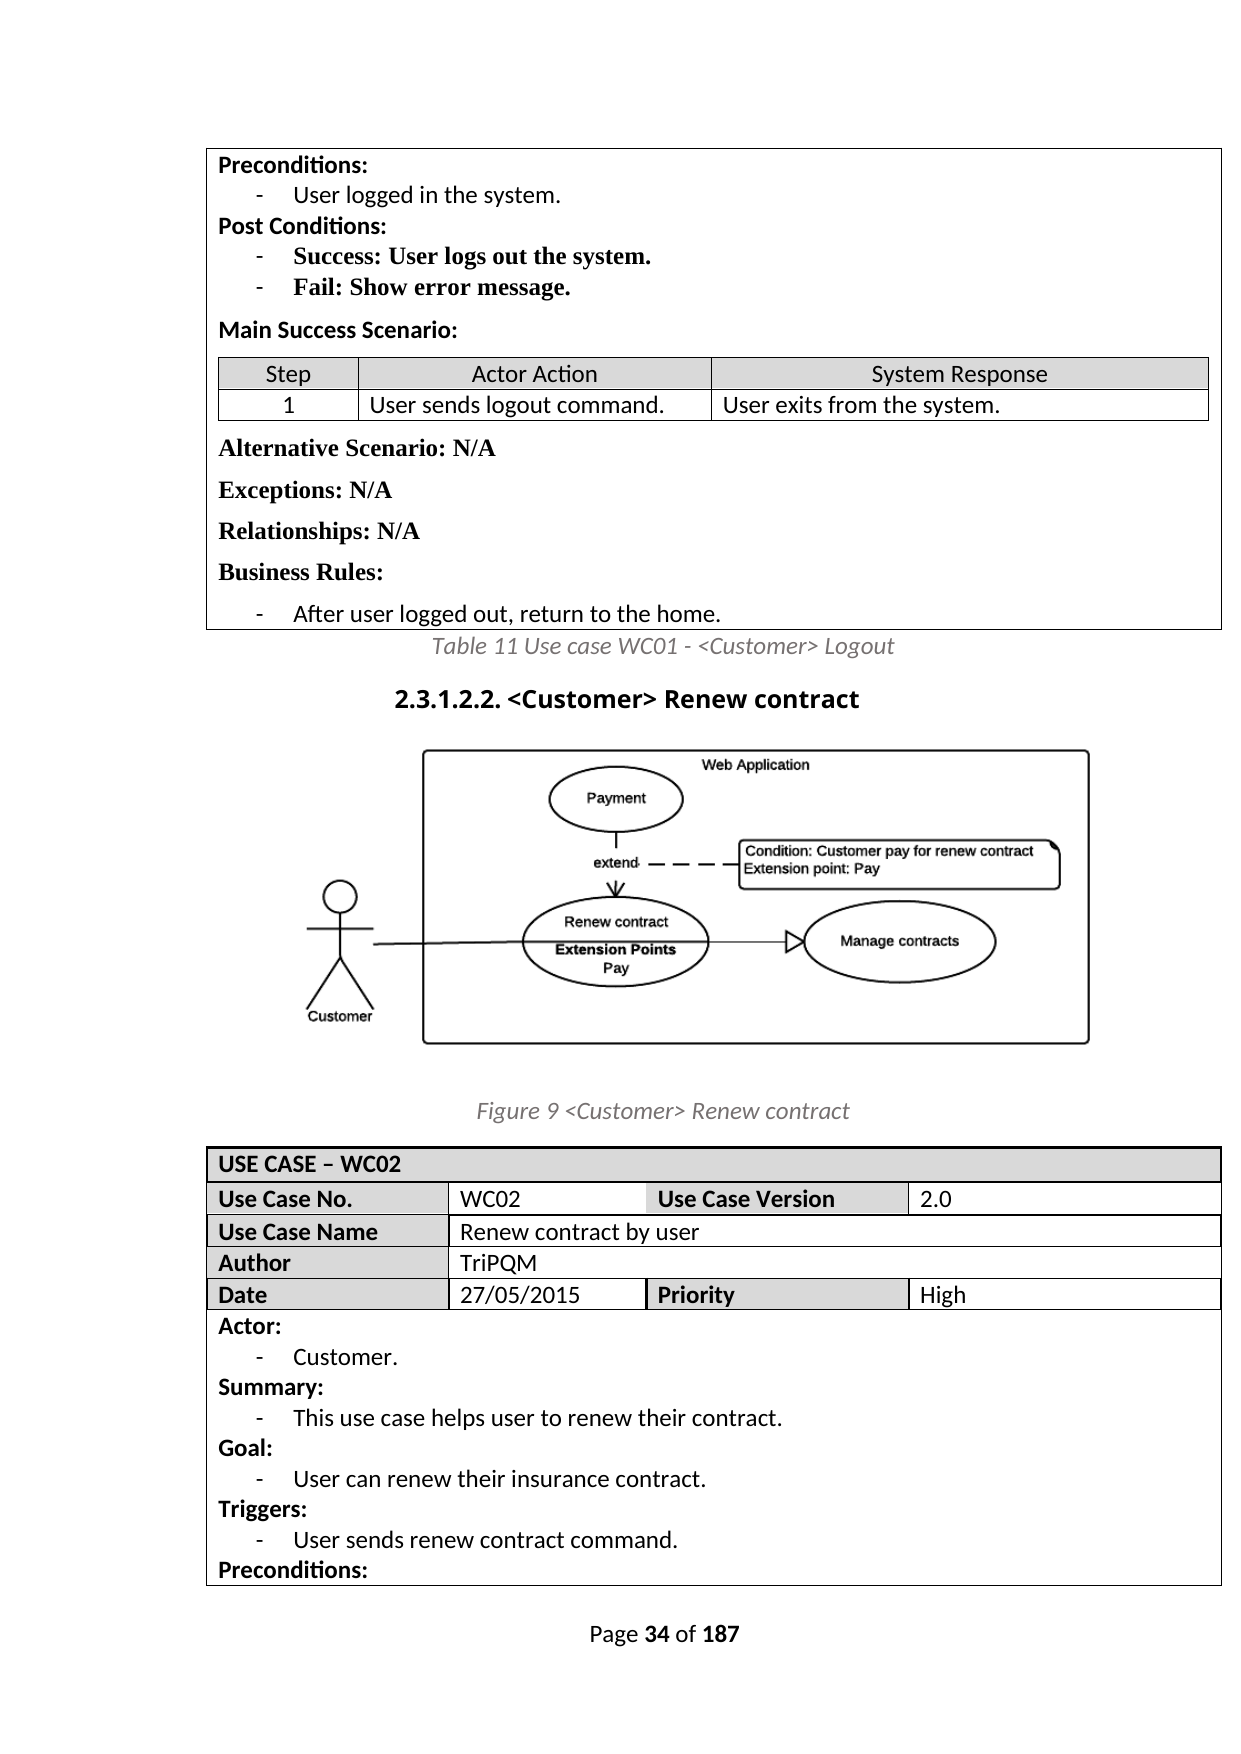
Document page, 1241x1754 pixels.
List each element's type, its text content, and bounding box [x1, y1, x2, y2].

table_cell TriPQM [449, 1247, 1221, 1278]
table_cell Use Case Name [208, 1215, 448, 1246]
table_cell 2.0 [909, 1183, 1221, 1213]
table_cell Renew contract by user [450, 1216, 1220, 1246]
table_header USE CASE – WC02 [208, 1149, 1220, 1181]
table_cell Use Case Version [646, 1183, 908, 1213]
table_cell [207, 149, 1221, 629]
table_cell Date [208, 1279, 448, 1309]
table_cell WC02 [449, 1183, 646, 1213]
table_cell Author [207, 1247, 448, 1278]
table_cell 27/05/2015 [450, 1279, 645, 1309]
subtitle <Customer> Renew contract [394, 681, 1122, 716]
table_cell Use Case No. [207, 1183, 448, 1213]
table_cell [207, 1310, 1221, 1585]
picture [207, 718, 1122, 1076]
table_cell High [910, 1279, 1220, 1309]
table_cell Priority [648, 1279, 908, 1309]
